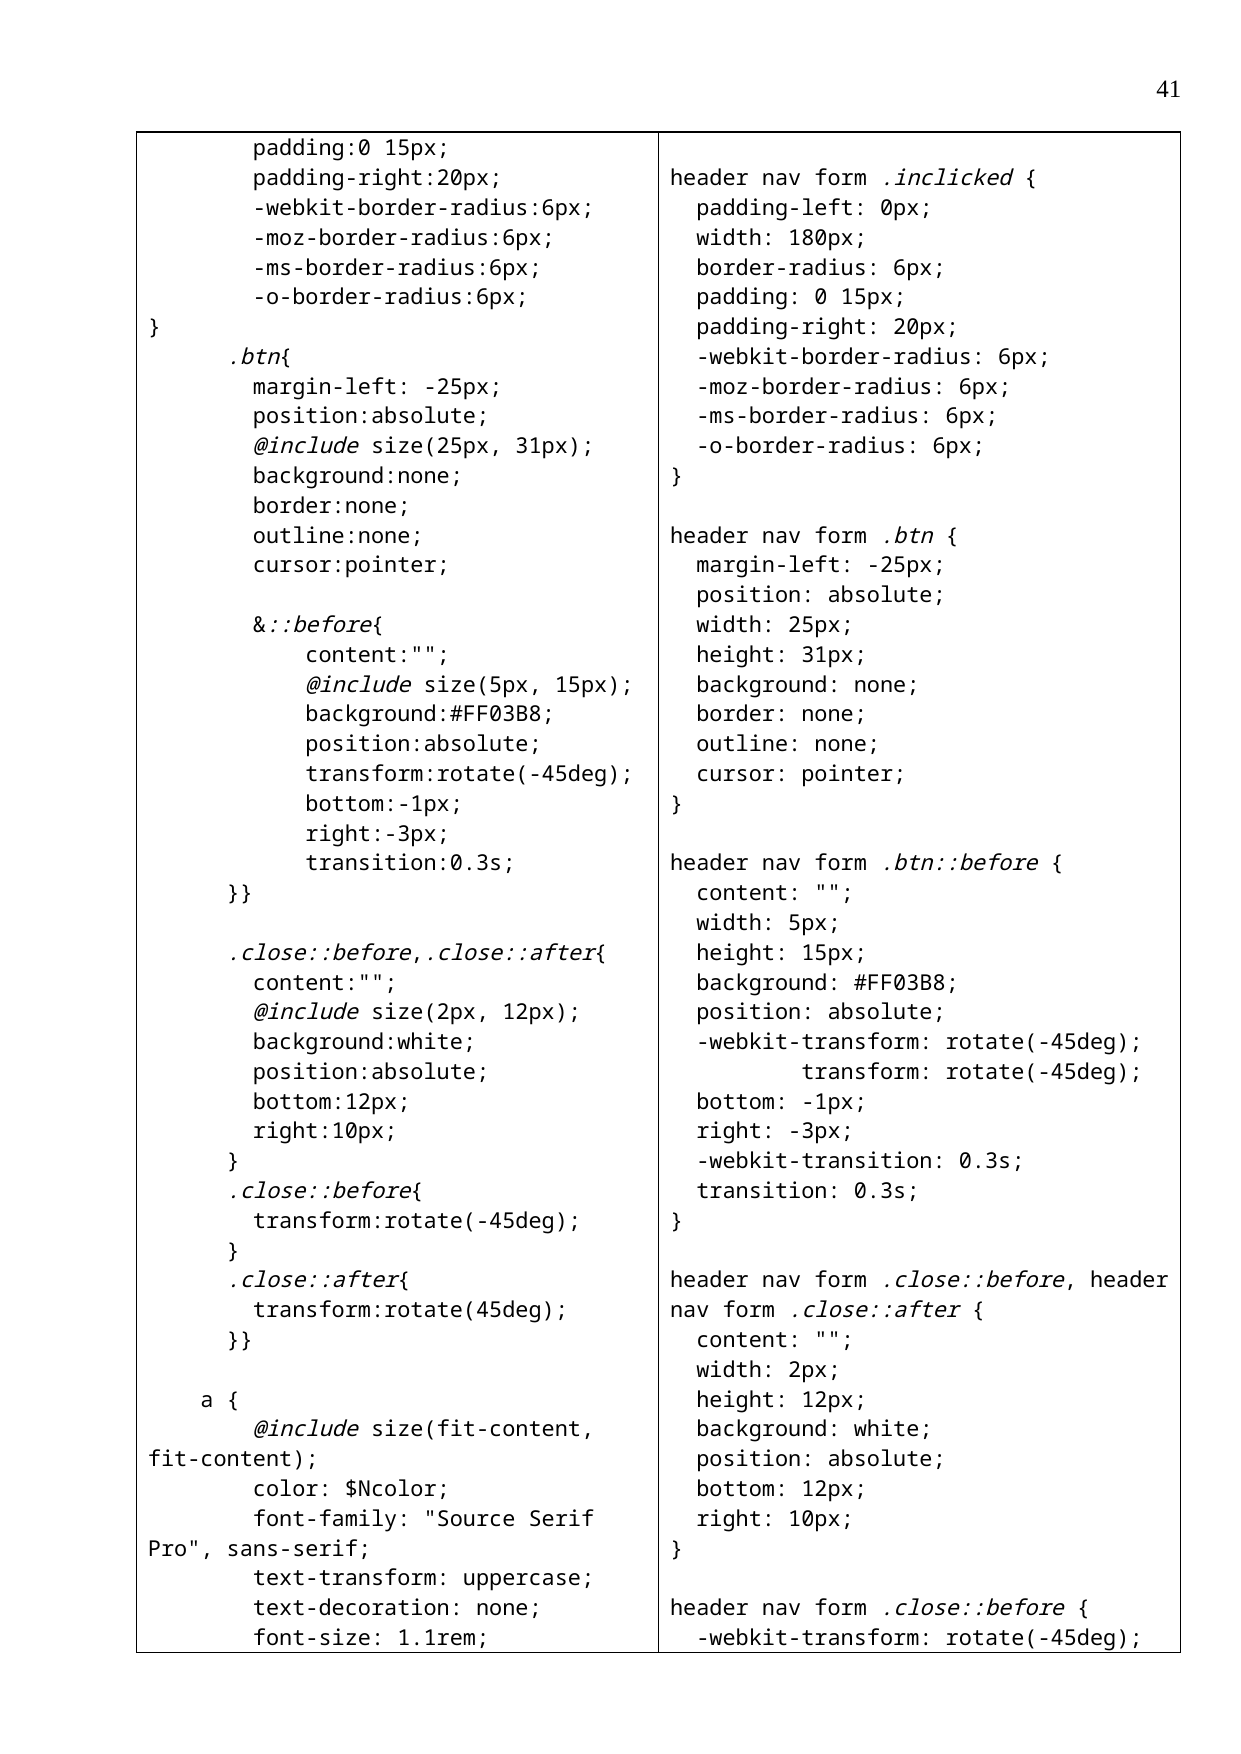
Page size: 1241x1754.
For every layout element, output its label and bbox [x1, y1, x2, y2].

table_header [137, 133, 658, 1652]
table_header [659, 133, 1180, 1652]
